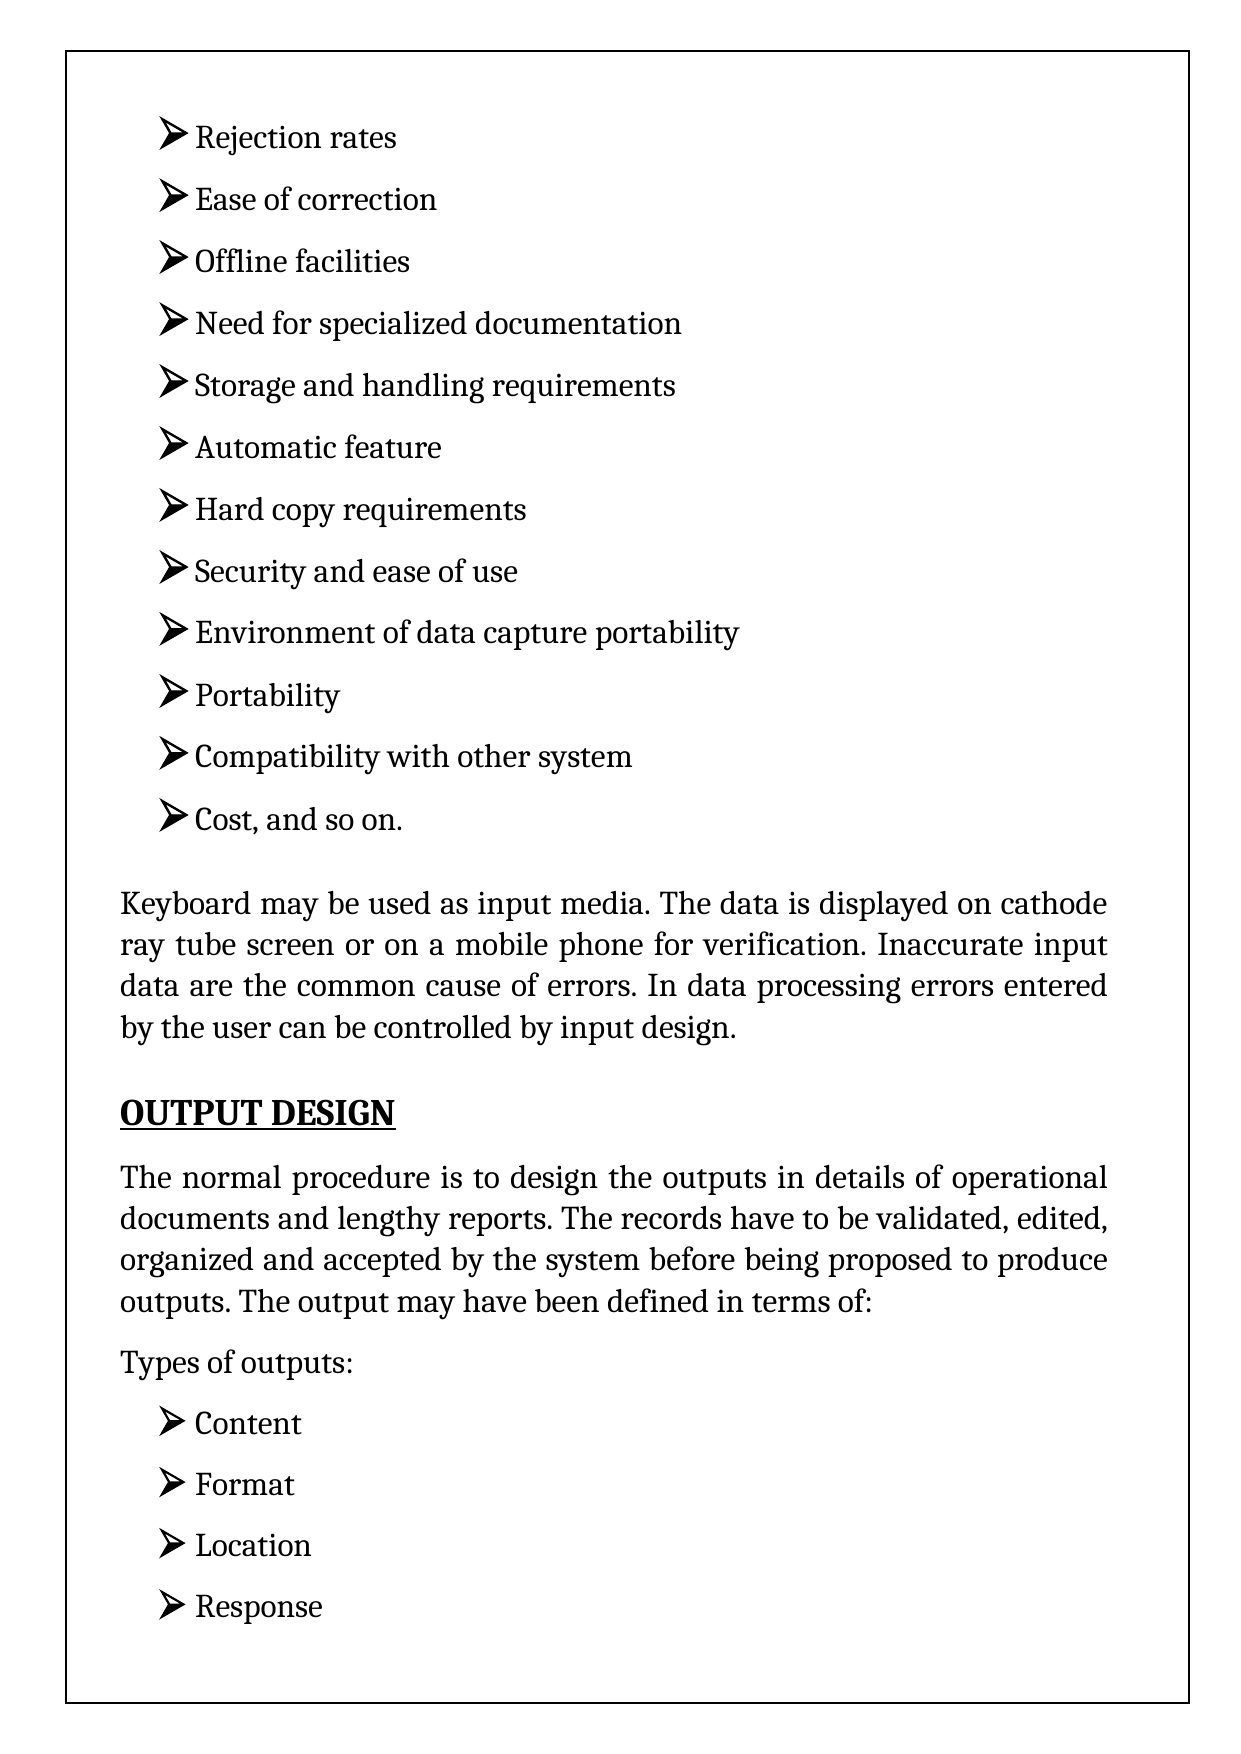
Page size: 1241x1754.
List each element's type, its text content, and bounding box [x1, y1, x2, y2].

text OUTPUT DESIGN [120, 1092, 1109, 1135]
text The normal procedure is to design the outputs in details of operational documents and lengthy reports. The records have to be validated, edited, organized and accepted by the system before being proposed to produce outputs. The output may have been defined in terms of: [120, 1158, 1109, 1320]
list Offline facilities [157, 242, 1109, 281]
list Security and ease of use [157, 552, 1109, 591]
list Compatibility with other system [157, 738, 1109, 777]
list Hard copy requirements [157, 490, 1109, 529]
list Cost, and so on. [157, 800, 1109, 839]
list Rejection rates [157, 118, 1109, 157]
list Environment of data capture portability [157, 614, 1109, 653]
text Keyboard may be used as input media. The data is displayed on cathode ray tube screen or on a mobile phone for verification. Inaccurate input data are the common cause of errors. In data processing errors entered by the user can be controlled by input design. [120, 884, 1109, 1047]
list Location [157, 1527, 1109, 1565]
list Ease of correction [157, 180, 1109, 219]
list Content [157, 1404, 1109, 1443]
list Format [157, 1466, 1109, 1504]
list Storage and handling requirements [157, 366, 1109, 405]
list Portability [157, 676, 1109, 715]
list Automatic feature [157, 428, 1109, 467]
text Types of outputs: [120, 1343, 1109, 1382]
list Response [157, 1588, 1109, 1626]
list Need for specialized documentation [157, 304, 1109, 343]
